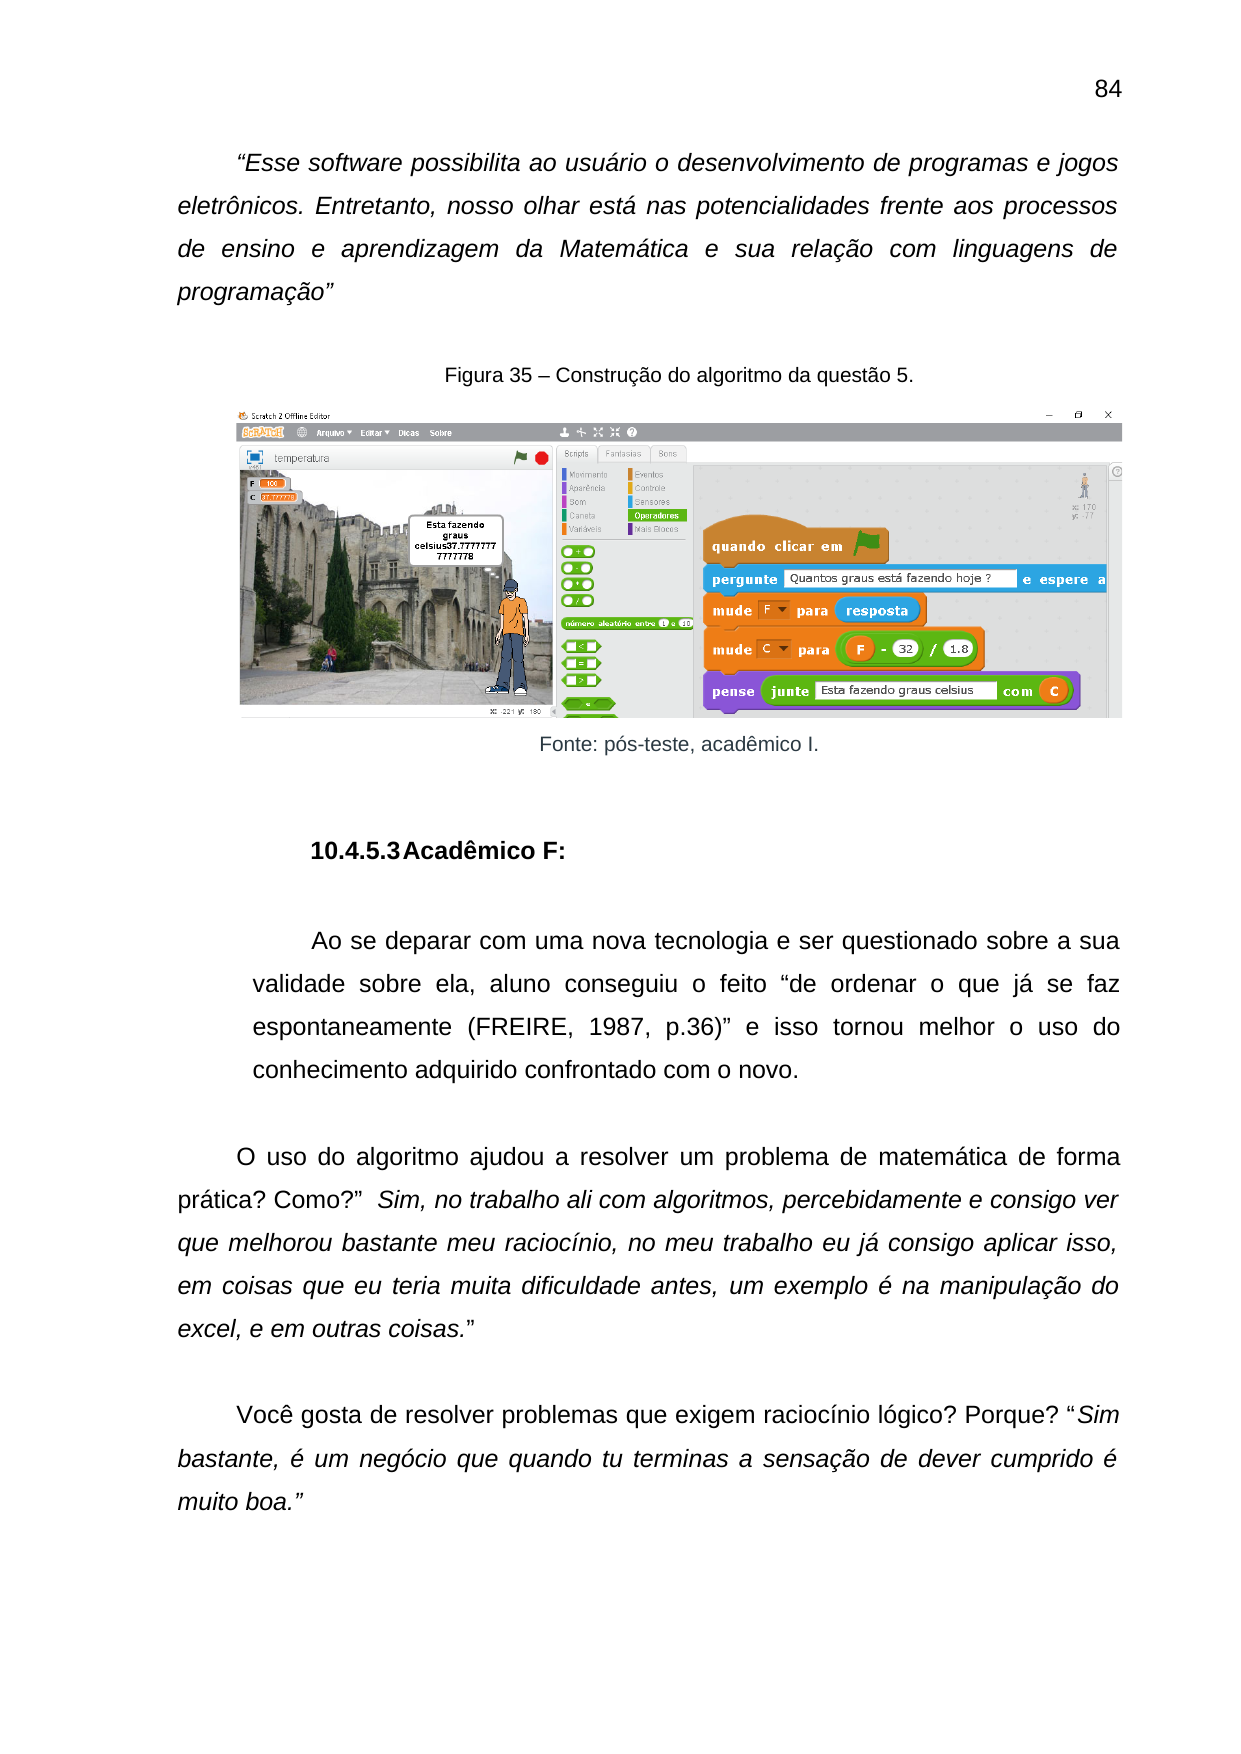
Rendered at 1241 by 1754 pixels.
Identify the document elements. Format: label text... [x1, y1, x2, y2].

text “Esse software possibilita ao usuário o desenvolvimento de programas e jogos eletrônicos. Entretanto, nosso olhar está nas potencialidades frente aos processos de ensino e aprendizagem da Matemática e sua relação com linguagens de programação” [177, 148, 1122, 306]
subtitle Acadêmico F: [251, 836, 1122, 864]
text O uso do algoritmo ajudou a resolver um problema de matemática de forma prática? Como?” Sim, no trabalho ali com algoritmos, percebidamente e consigo ver que melhorou bastante meu raciocínio, no meu trabalho eu já consigo aplicar isso, em coisas que eu teria muita dificuldade antes, um exemplo é na manipulação do excel, e em outras coisas.” [177, 1142, 1122, 1343]
text Fonte: pós-teste, acadêmico I. [177, 732, 1122, 756]
text Você gosta de resolver problemas que exigem raciocínio lógico? Porque? “Sim bastante, é um negócio que quando tu terminas a sensação de dever cumprido é muito boa.” [177, 1401, 1122, 1516]
picture [236, 408, 1123, 718]
list Ao se deparar com uma nova tecnologia e ser questionado sobre a sua validade sobre ela, aluno conseguiu o feito “de ordenar o que já se faz espontaneamente (FREIRE, 1987, p.36)” e isso tornou melhor o uso do conhecimento adquirido confrontado com o novo. [252, 926, 1122, 1084]
text Figura 35 – Construção do algoritmo da questão 5. [177, 363, 1122, 387]
